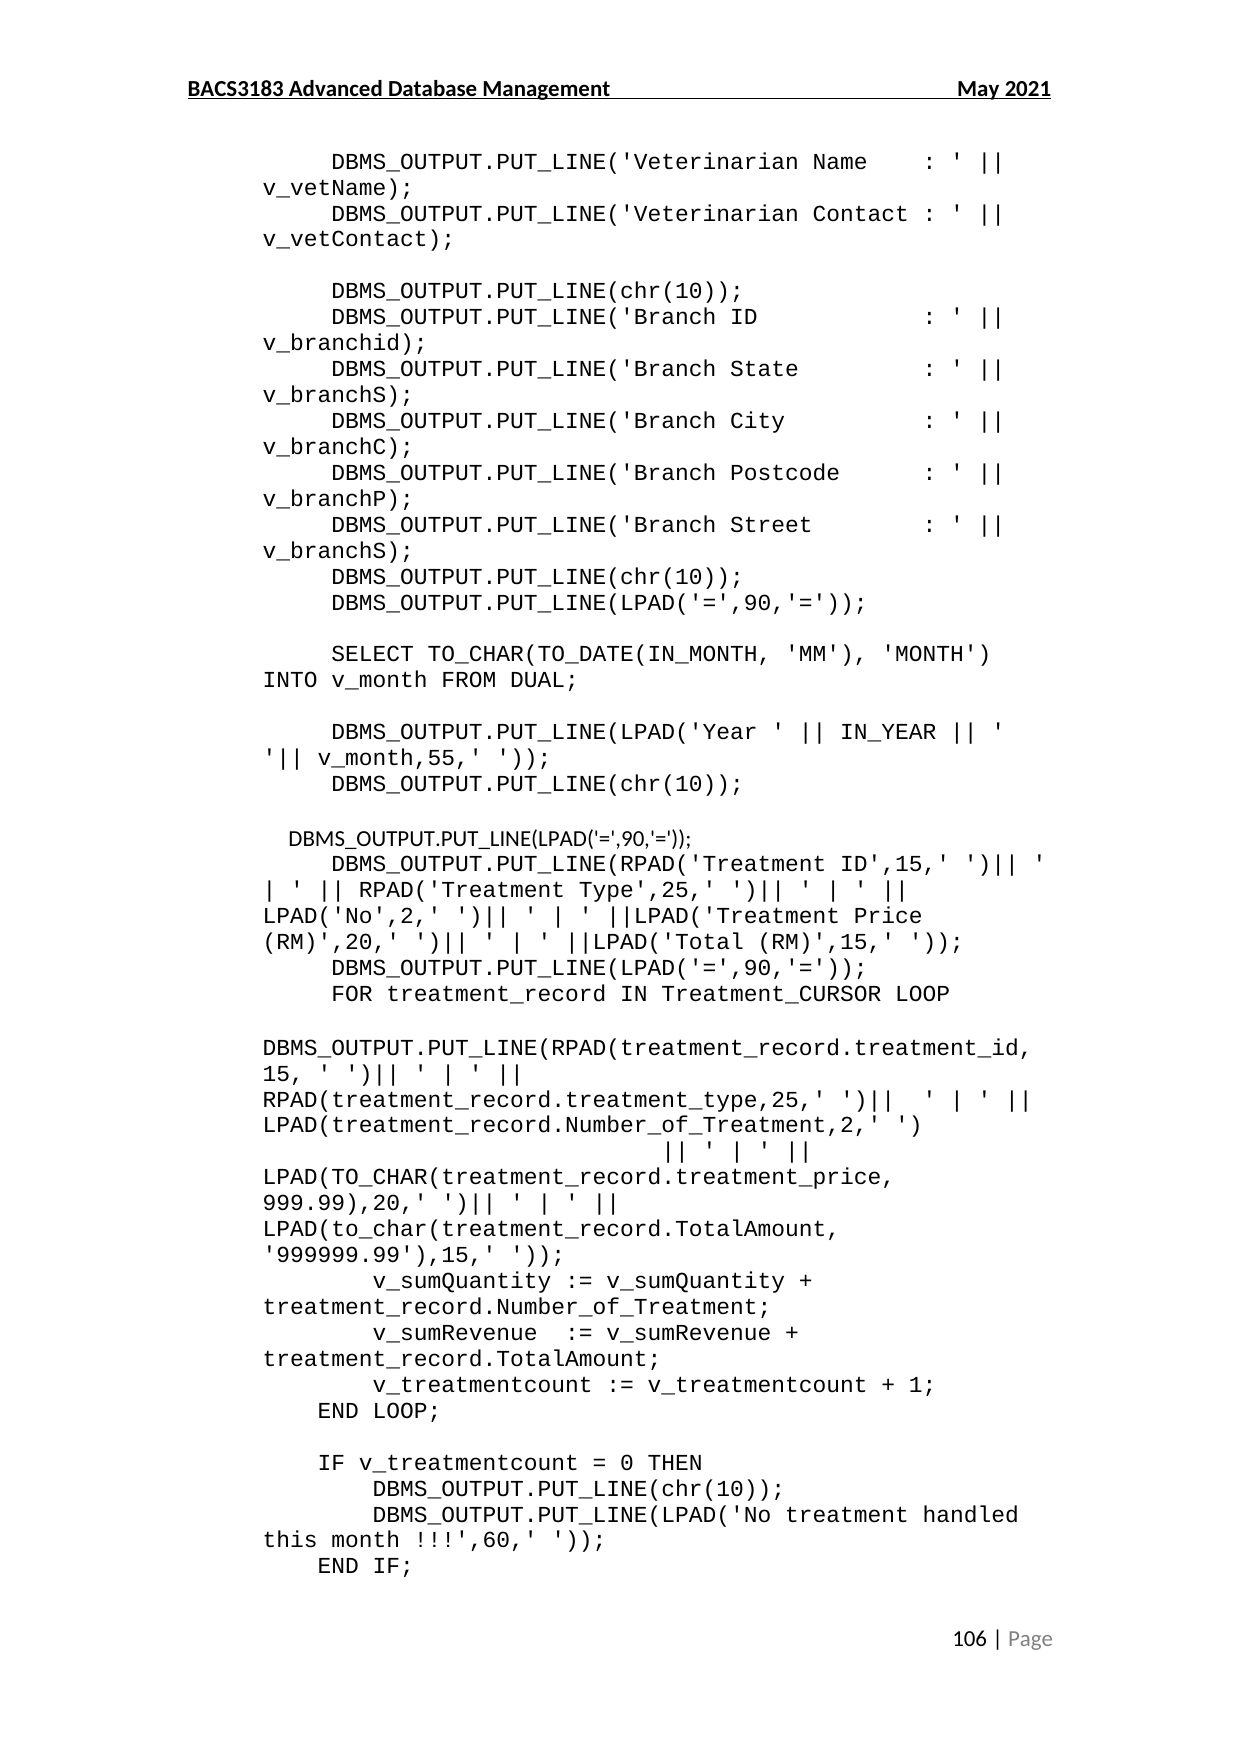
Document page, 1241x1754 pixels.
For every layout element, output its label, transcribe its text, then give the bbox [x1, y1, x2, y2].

text DBMS_OUTPUT.PUT_LINE(chr(10)); [262, 1477, 1053, 1503]
text || ' | ' || LPAD(TO_CHAR(treatment_record.treatment_price, 999.99),20,' ')|| ' | ' || LPAD(to_char(treatment_record.TotalAmount, '999999.99'),15,' ')); [262, 1140, 1053, 1269]
text v_treatmentcount := v_treatmentcount + 1; [262, 1373, 1053, 1399]
text DBMS_OUTPUT.PUT_LINE(LPAD('=',90,'=')); [262, 956, 1053, 982]
text DBMS_OUTPUT.PUT_LINE('Veterinarian Name : ' || v_vetName); [262, 150, 1053, 202]
text DBMS_OUTPUT.PUT_LINE(chr(10)); [262, 565, 1053, 591]
text v_sumQuantity := v_sumQuantity + treatment_record.Number_of_Treatment; [262, 1269, 1053, 1321]
text DBMS_OUTPUT.PUT_LINE(chr(10)); [262, 280, 1053, 306]
text DBMS_OUTPUT.PUT_LINE(LPAD('No treatment handled this month !!!',60,' ')); [262, 1503, 1053, 1555]
text DBMS_OUTPUT.PUT_LINE('Branch Postcode : ' || v_branchP); [262, 461, 1053, 513]
text FOR treatment_record IN Treatment_CURSOR LOOP [262, 982, 1053, 1008]
text END IF; [262, 1555, 1053, 1581]
text DBMS_OUTPUT.PUT_LINE(chr(10)); [262, 772, 1053, 798]
text SELECT TO_CHAR(TO_DATE(IN_MONTH, 'MM'), 'MONTH') INTO v_month FROM DUAL; [262, 643, 1053, 695]
text DBMS_OUTPUT.PUT_LINE(RPAD(treatment_record.treatment_id, 15, ' ')|| ' | ' || RPAD(treatment_record.treatment_type,25,' ')|| ' | ' || LPAD(treatment_record.Number_of_Treatment,2,' ') [262, 1008, 1053, 1140]
text DBMS_OUTPUT.PUT_LINE('Branch ID : ' || v_branchid); [262, 306, 1053, 357]
text v_sumRevenue := v_sumRevenue + treatment_record.TotalAmount; [262, 1321, 1053, 1373]
text DBMS_OUTPUT.PUT_LINE('Branch City : ' || v_branchC); [262, 409, 1053, 461]
text IF v_treatmentcount = 0 THEN [262, 1451, 1053, 1477]
text DBMS_OUTPUT.PUT_LINE(LPAD('Year ' || IN_YEAR || ' '|| v_month,55,' ')); [262, 721, 1053, 772]
text DBMS_OUTPUT.PUT_LINE('Branch Street : ' || v_branchS); [262, 513, 1053, 565]
text DBMS_OUTPUT.PUT_LINE(RPAD('Treatment ID',15,' ')|| ' | ' || RPAD('Treatment Type',25,' ')|| ' | ' ||LPAD('No',2,' ')|| ' | ' ||LPAD('Treatment Price (RM)',20,' ')|| ' | ' ||LPAD('Total (RM)',15,' ')); [262, 852, 1053, 956]
text DBMS_OUTPUT.PUT_LINE('Branch State : ' || v_branchS); [262, 357, 1053, 409]
text END LOOP; [262, 1399, 1053, 1425]
text DBMS_OUTPUT.PUT_LINE(LPAD('=',90,'=')); [262, 591, 1053, 617]
text DBMS_OUTPUT.PUT_LINE('Veterinarian Contact : ' || v_vetContact); [262, 202, 1053, 254]
